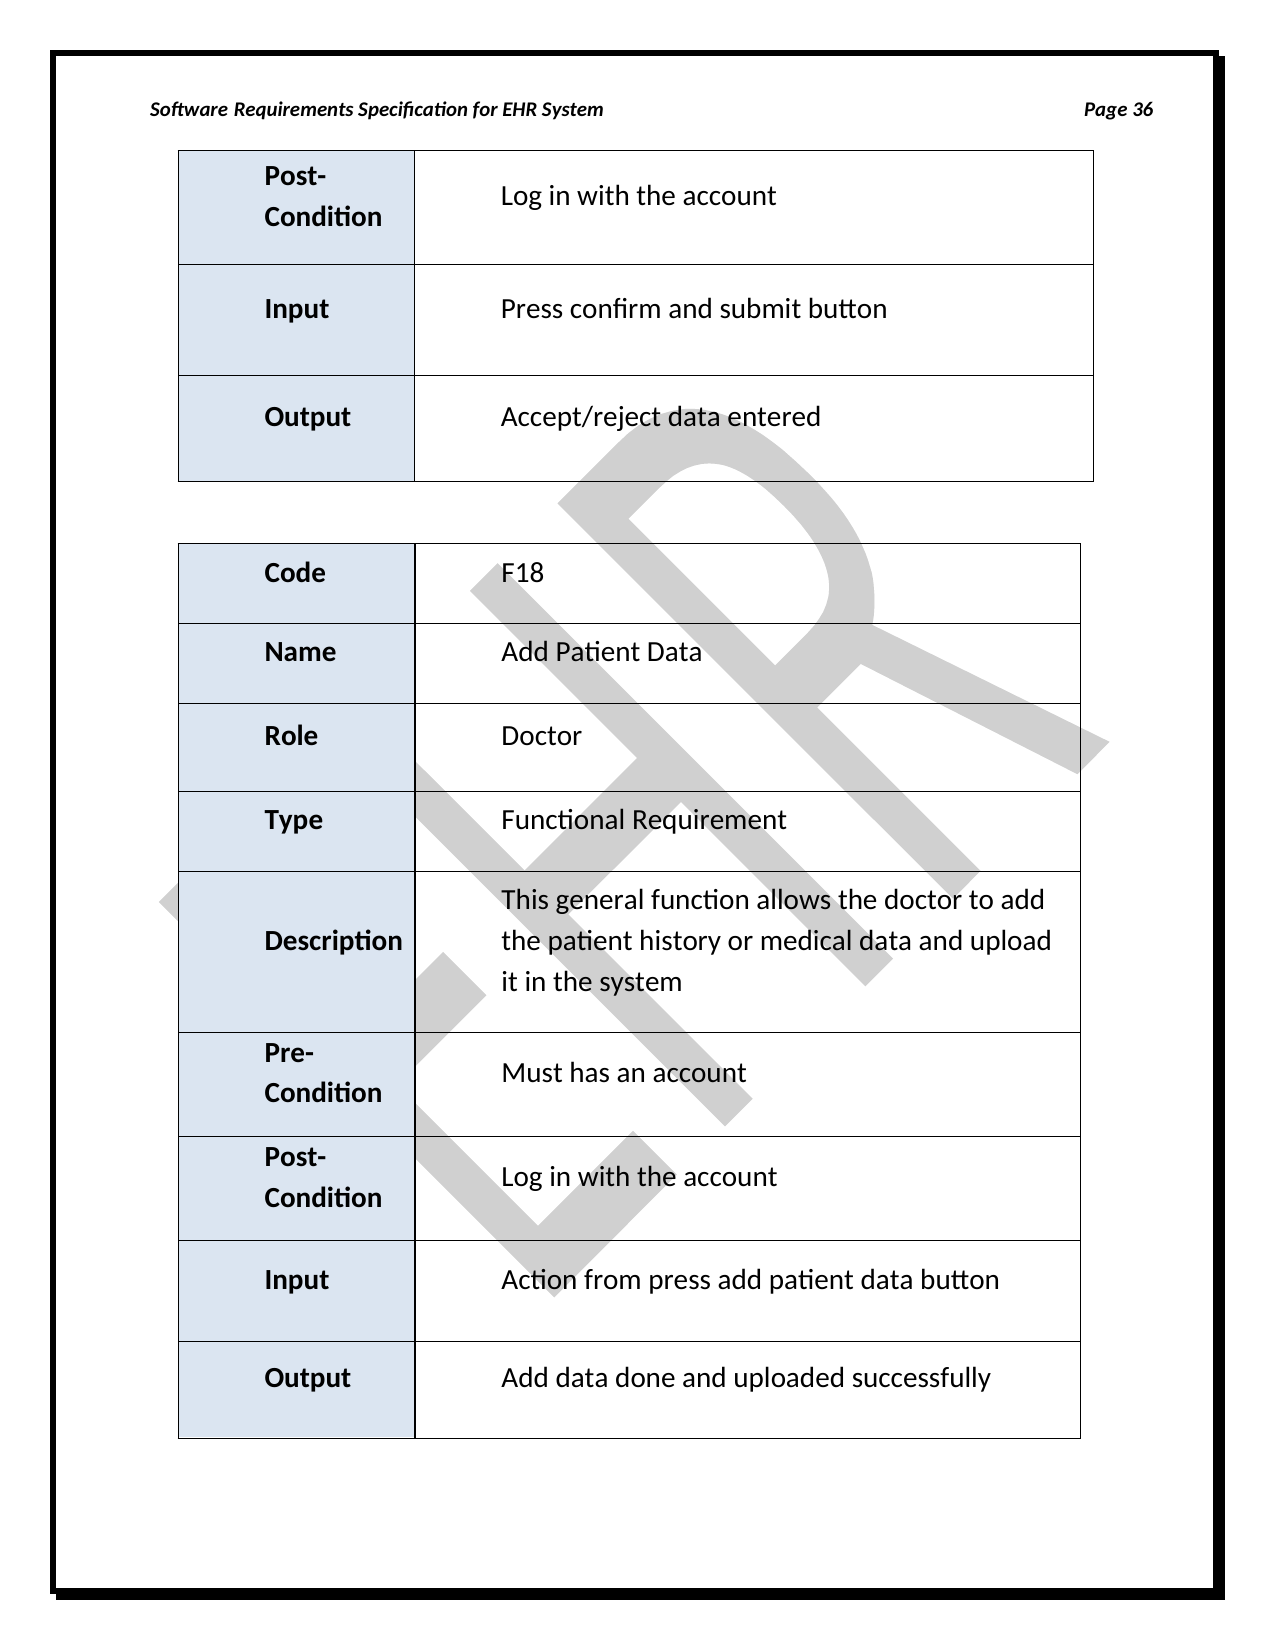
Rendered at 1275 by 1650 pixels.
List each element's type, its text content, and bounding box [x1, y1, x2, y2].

table_cell Must has an account [416, 1033, 1080, 1136]
table_cell Post-Condition [179, 151, 414, 264]
table_header F18 [416, 544, 1080, 623]
table_cell Name [179, 624, 414, 703]
table_cell Description [179, 872, 414, 1032]
table_cell Add data done and uploaded successfully [416, 1342, 1080, 1437]
table_cell Doctor [416, 704, 1080, 791]
table_cell Output [179, 376, 414, 481]
table_cell Accept/reject data entered [415, 376, 1093, 481]
table_cell Log in with the account [416, 1137, 1080, 1240]
table_cell Functional Requirement [416, 792, 1080, 871]
table_cell Role [179, 704, 414, 791]
table_cell Input [179, 1241, 414, 1341]
table_cell Output [179, 1342, 414, 1437]
table_cell Action from press add patient data button [416, 1241, 1080, 1341]
table_header Code [179, 544, 414, 623]
table_cell Pre-Condition [179, 1033, 414, 1136]
table_cell Press confirm and submit button [415, 265, 1093, 375]
table_cell Add Patient Data [416, 624, 1080, 703]
table_cell Input [179, 265, 414, 375]
table_cell Type [179, 792, 414, 871]
table_cell This general function allows the doctor to add the patient history or medical data and upload it in the system [416, 872, 1080, 1032]
table_cell Post-Condition [179, 1137, 414, 1240]
table_cell Log in with the account [415, 151, 1093, 264]
